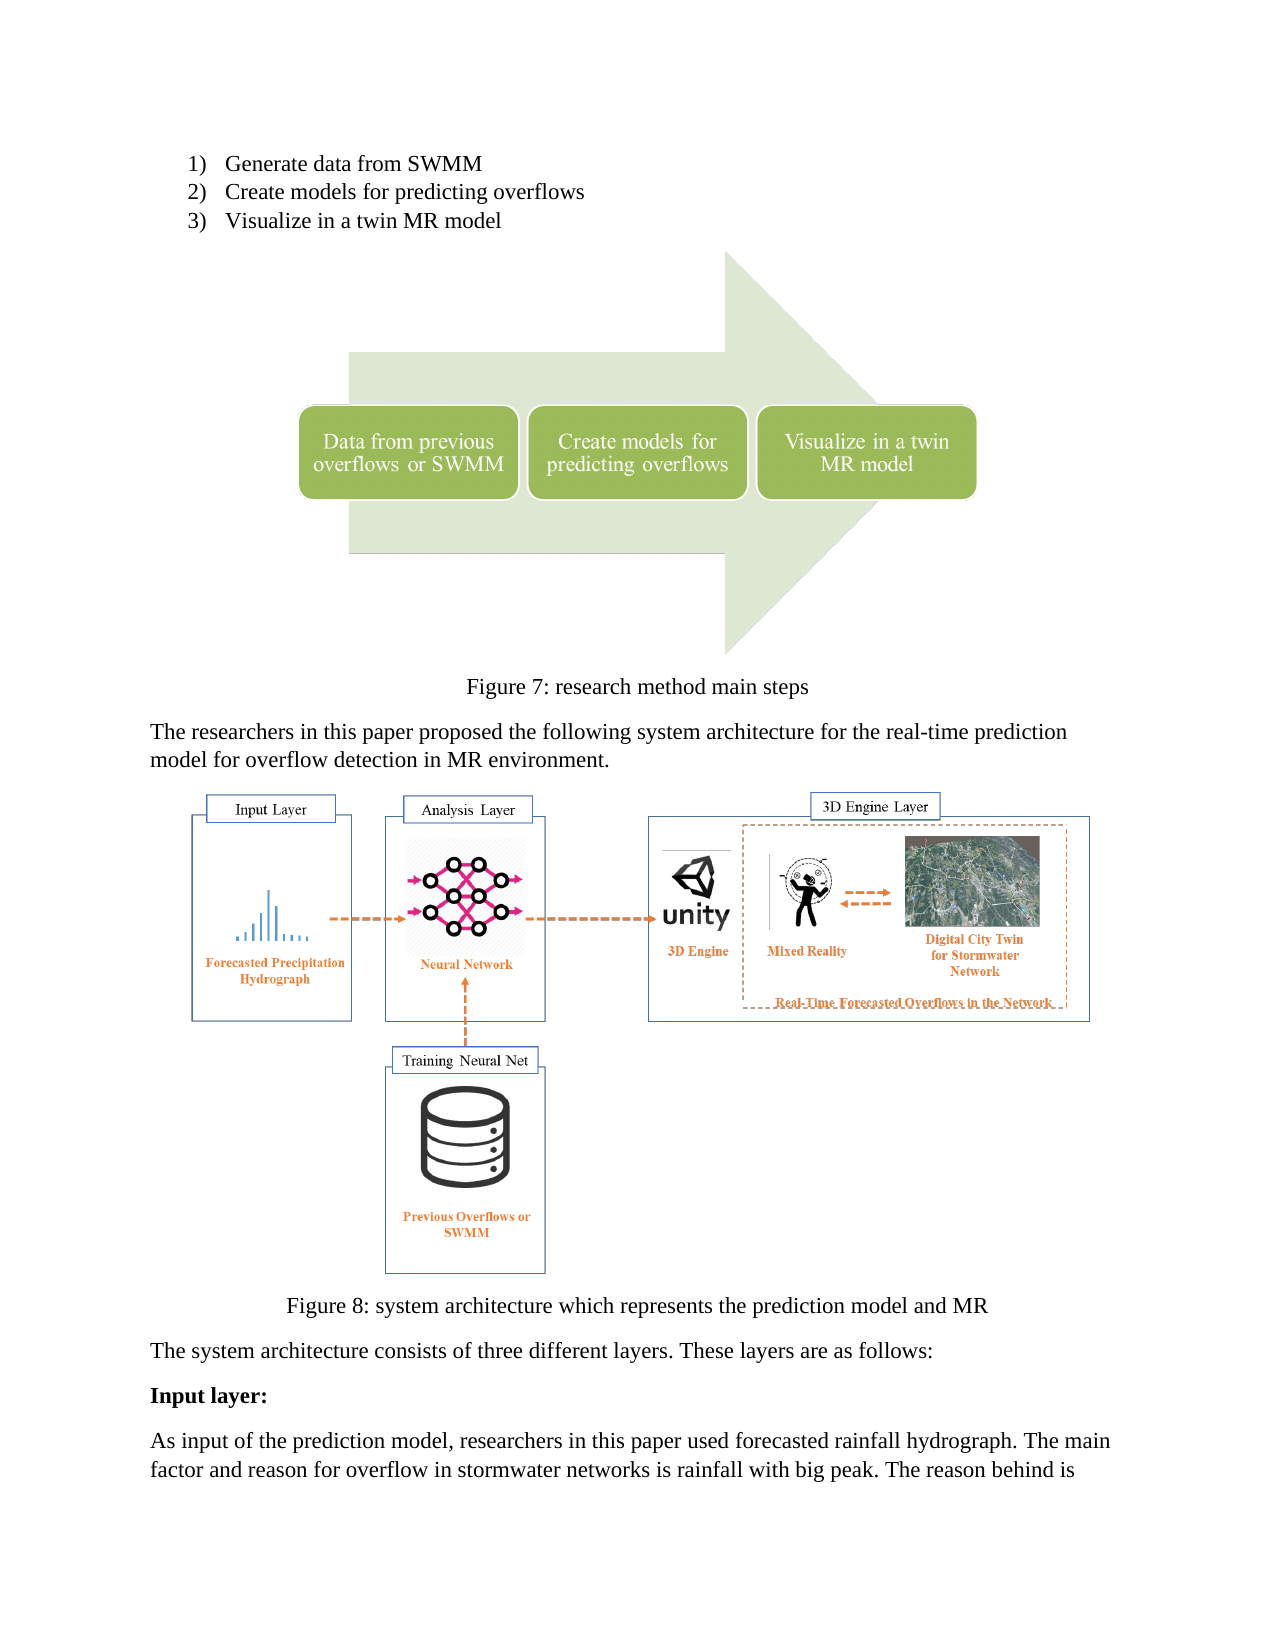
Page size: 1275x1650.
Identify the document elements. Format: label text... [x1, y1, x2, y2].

list Visualize in a twin MR model [187, 207, 1125, 233]
picture [297, 252, 978, 654]
text Input layer: [150, 1382, 1125, 1408]
text The system architecture consists of three different layers. These layers are as follows: [150, 1337, 1125, 1363]
text Figure 7: research method main steps [150, 673, 1125, 699]
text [150, 1427, 1125, 1482]
text Figure 8: system architecture which represents the prediction model and MR [150, 1292, 1125, 1318]
list Create models for predicting overflows [187, 178, 1125, 205]
picture [185, 791, 1090, 1274]
text The researchers in this paper proposed the following system architecture for the real-time prediction model for overflow detection in MR environment. [150, 718, 1125, 773]
list Generate data from SWMM [187, 150, 1125, 176]
